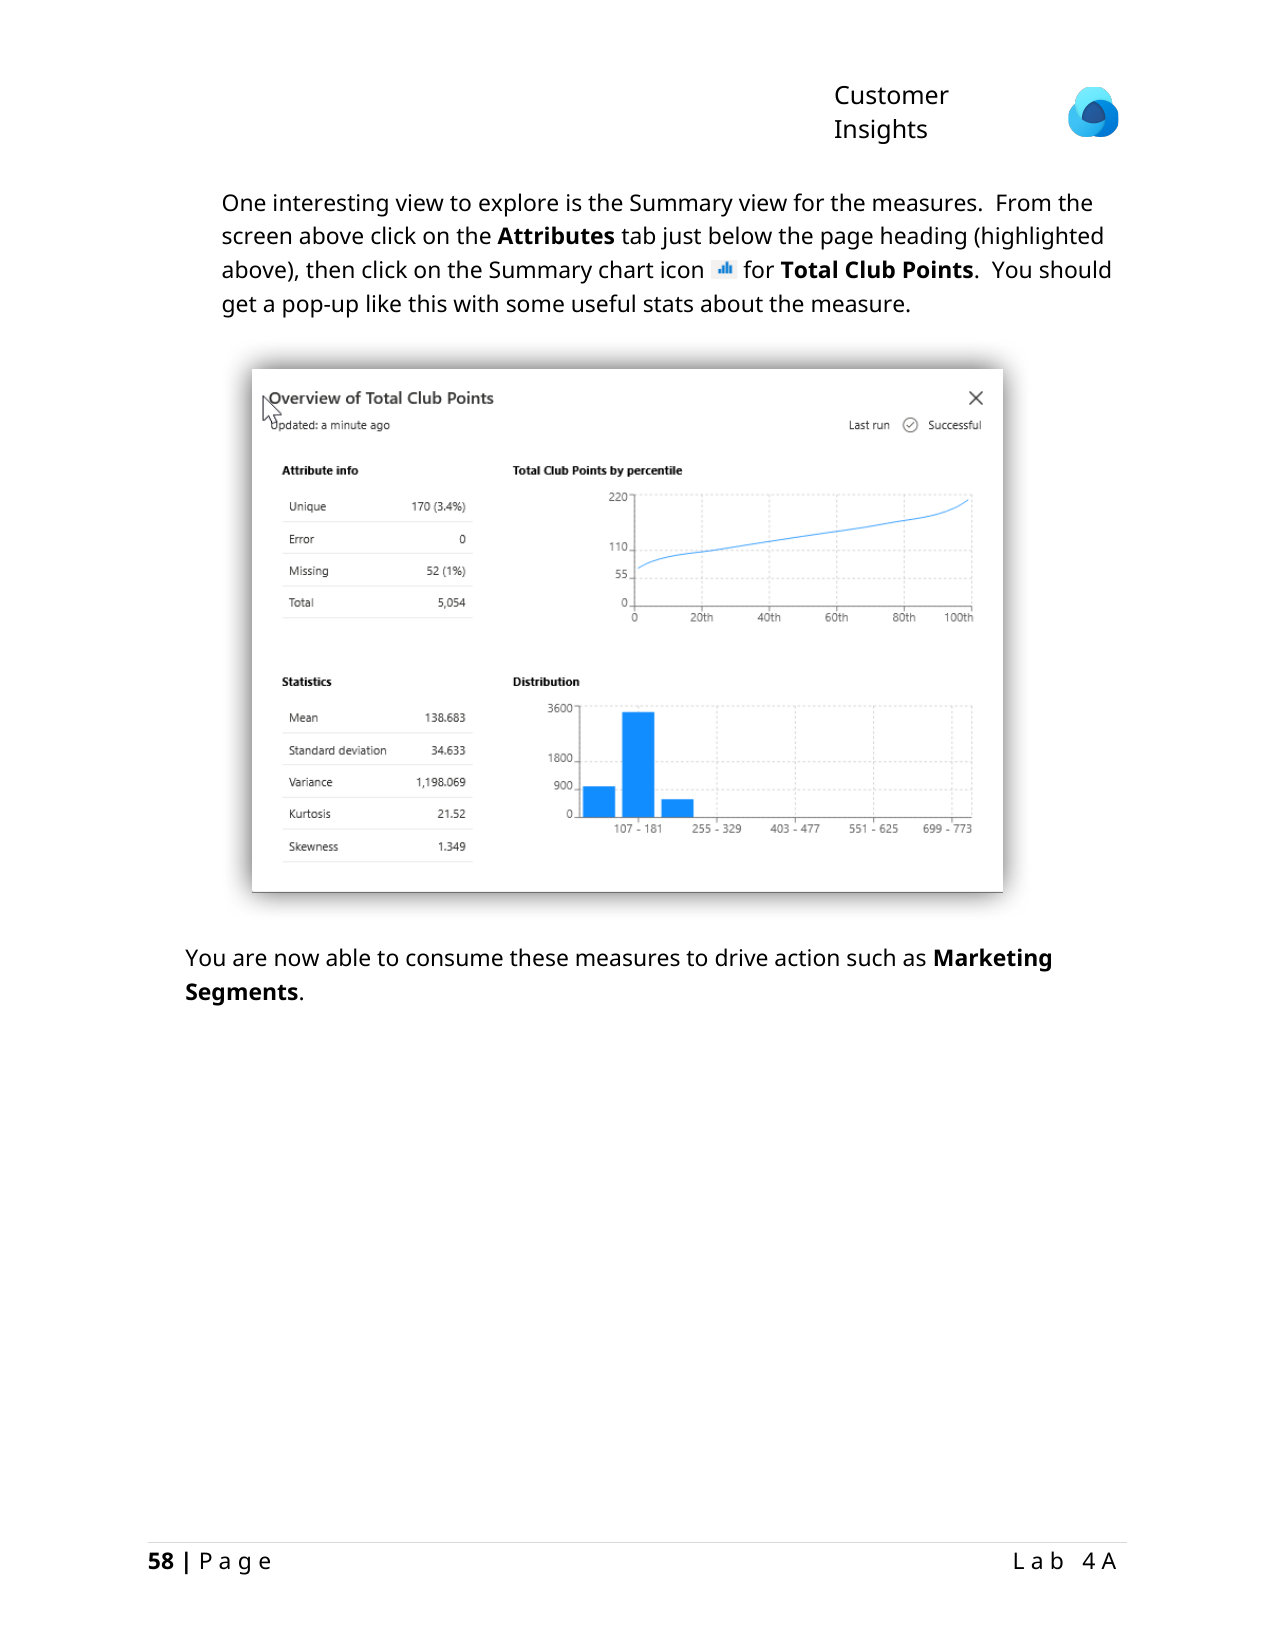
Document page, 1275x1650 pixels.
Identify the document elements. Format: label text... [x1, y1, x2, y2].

text One interesting view to explore is the Summary view for the measures. From the screen above click on the Attributes tab just below the page heading (highlighted above), then click on the Summary chart icon for Total Club Points. You should get a pop-up like this with some useful stats about the measure. [221, 187, 1127, 319]
picture [710, 260, 738, 279]
text You are now able to consume these measures to drive action such as Marketing Segments. [185, 942, 1127, 1007]
picture [252, 369, 1003, 893]
picture [1068, 87, 1119, 137]
